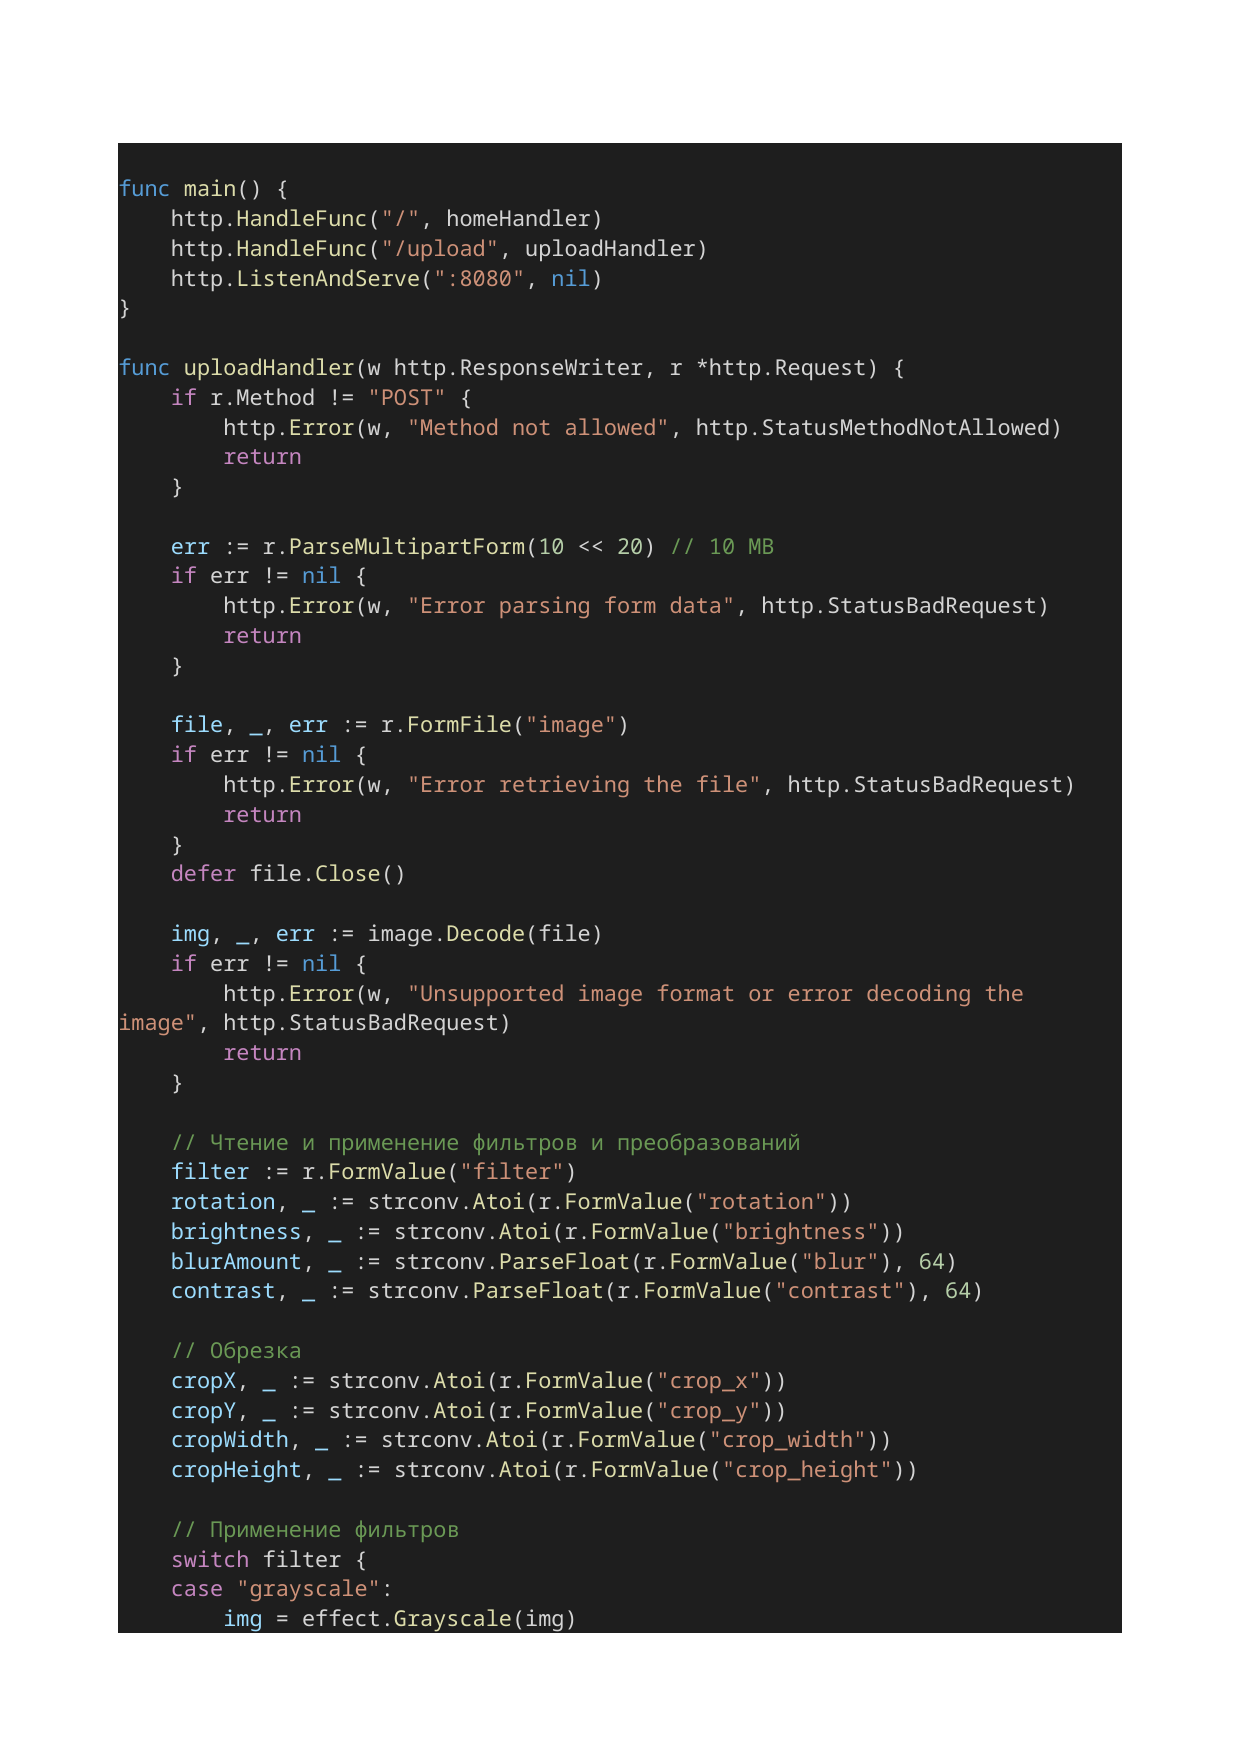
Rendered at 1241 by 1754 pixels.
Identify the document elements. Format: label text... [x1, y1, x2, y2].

text defer file.Close() [118, 858, 1122, 888]
text func main() { [118, 173, 1122, 203]
text switch filter { [118, 1543, 1122, 1573]
text cropY, _ := strconv.Atoi(r.FormValue("crop_y")) [118, 1394, 1122, 1424]
text // Применение фильтров [118, 1514, 1122, 1543]
text return [118, 620, 1122, 650]
text err := r.ParseMultipartForm(10 << 20) // 10 MB [118, 531, 1122, 560]
text return [118, 1037, 1122, 1067]
text rotation, _ := strconv.Atoi(r.FormValue("rotation")) [118, 1186, 1122, 1216]
text http.HandleFunc("/", homeHandler) [118, 203, 1122, 233]
text // Обрезка [118, 1335, 1122, 1365]
text if err != nil { [118, 739, 1122, 769]
text cropWidth, _ := strconv.Atoi(r.FormValue("crop_width")) [118, 1424, 1122, 1454]
text if err != nil { [118, 948, 1122, 977]
text filter := r.FormValue("filter") [118, 1156, 1122, 1186]
text cropHeight, _ := strconv.Atoi(r.FormValue("crop_height")) [118, 1454, 1122, 1484]
text cropX, _ := strconv.Atoi(r.FormValue("crop_x")) [118, 1365, 1122, 1394]
text if r.Method != "POST" { [118, 382, 1122, 411]
text } [118, 1067, 1122, 1097]
text blurAmount, _ := strconv.ParseFloat(r.FormValue("blur"), 64) [118, 1246, 1122, 1275]
text http.Error(w, "Error retrieving the file", http.StatusBadRequest) [118, 769, 1122, 799]
text http.Error(w, "Error parsing form data", http.StatusBadRequest) [118, 590, 1122, 620]
text } [118, 471, 1122, 501]
text return [118, 441, 1122, 471]
text case "grayscale": [118, 1573, 1122, 1603]
text img, _, err := image.Decode(file) [118, 918, 1122, 948]
text http.Error(w, "Method not allowed", http.StatusMethodNotAllowed) [118, 411, 1122, 441]
text contrast, _ := strconv.ParseFloat(r.FormValue("contrast"), 64) [118, 1275, 1122, 1305]
text } [118, 650, 1122, 679]
text return [118, 799, 1122, 828]
text } [118, 828, 1122, 858]
text func uploadHandler(w http.ResponseWriter, r *http.Request) { [118, 352, 1122, 382]
text http.HandleFunc("/upload", uploadHandler) [118, 233, 1122, 262]
text file, _, err := r.FormFile("image") [118, 709, 1122, 739]
text brightness, _ := strconv.Atoi(r.FormValue("brightness")) [118, 1216, 1122, 1246]
text if err != nil { [118, 560, 1122, 590]
text img = effect.Grayscale(img) [118, 1603, 1122, 1633]
text http.Error(w, "Unsupported image format or error decoding the image", http.StatusBadRequest) [118, 977, 1122, 1037]
text http.ListenAndServe(":8080", nil) [118, 262, 1122, 292]
text // Чтение и применение фильтров и преобразований [118, 1126, 1122, 1156]
text } [118, 292, 1122, 322]
